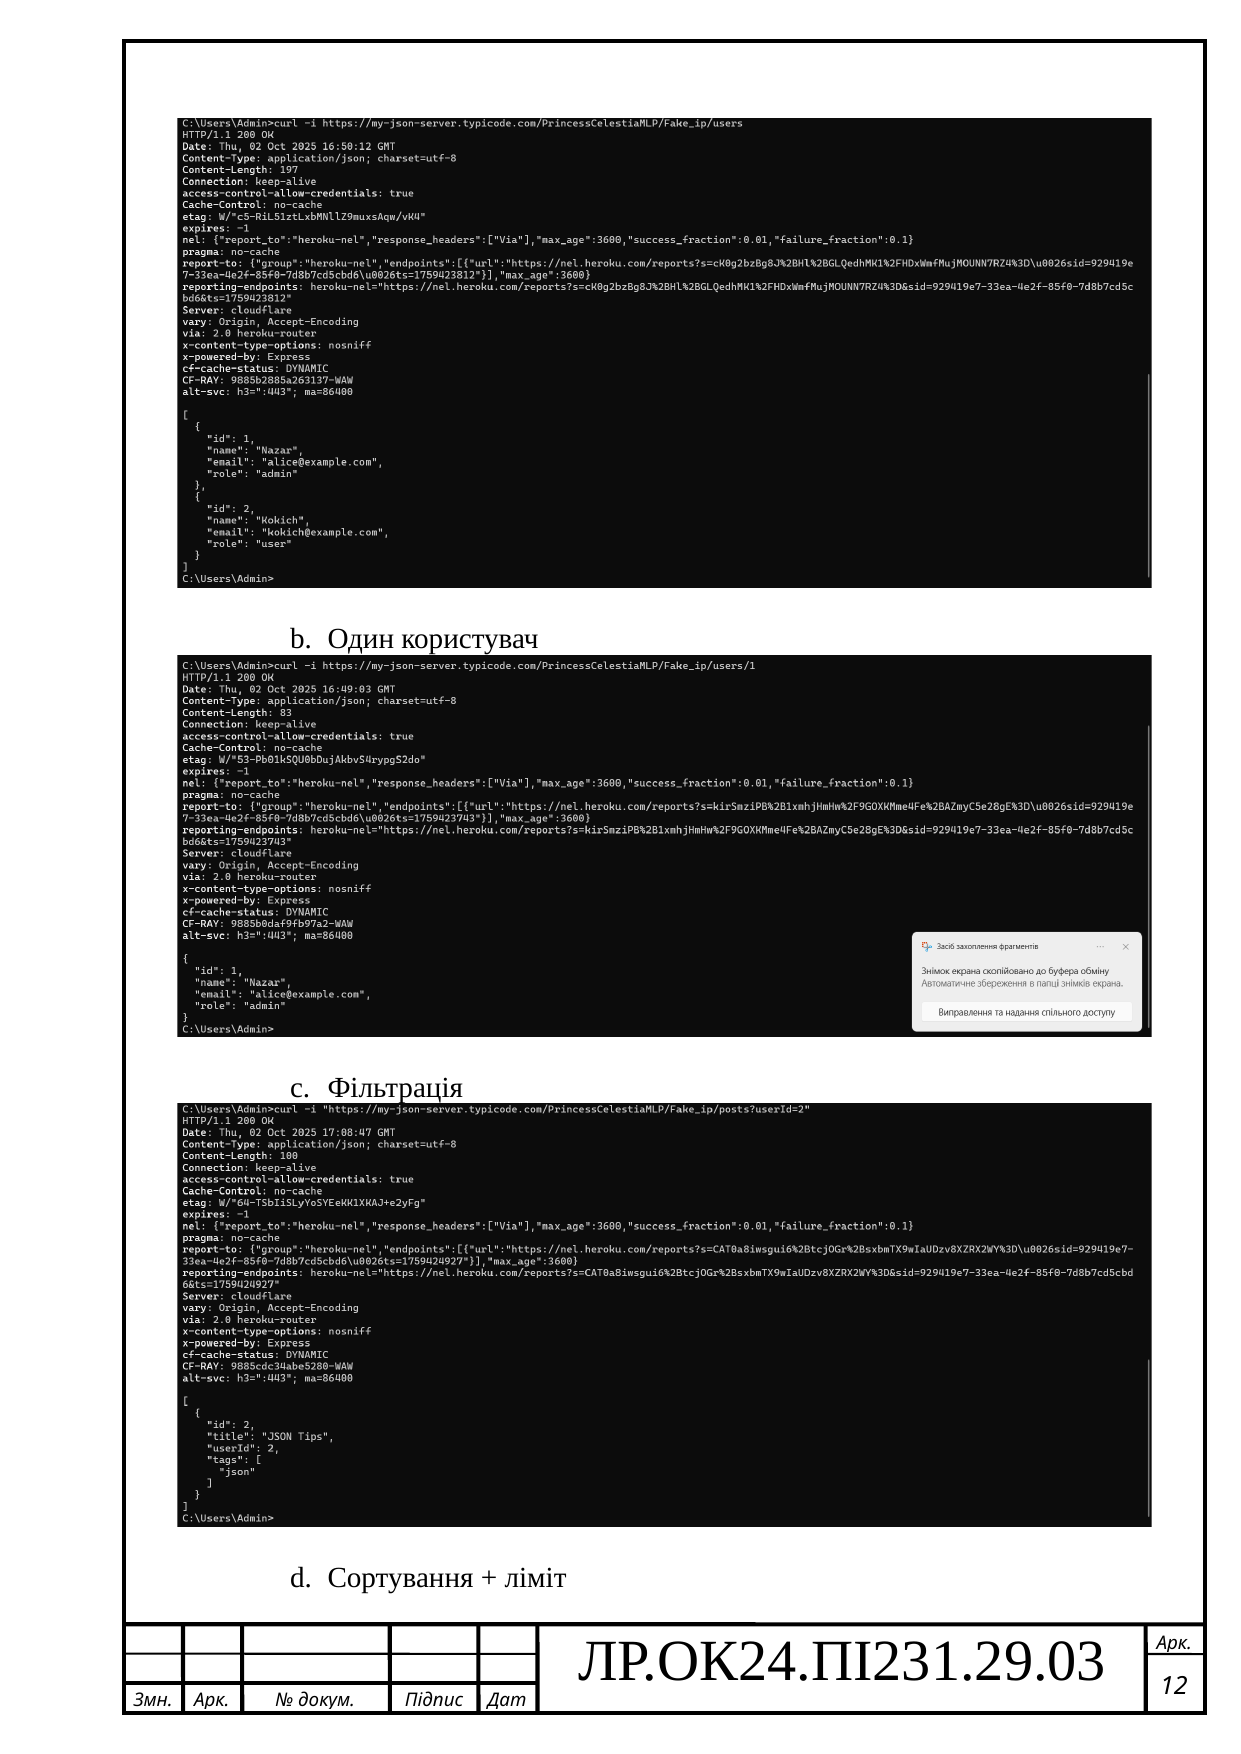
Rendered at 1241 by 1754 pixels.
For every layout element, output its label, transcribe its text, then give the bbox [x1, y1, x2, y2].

list Один користувач [290, 621, 1152, 655]
picture [177, 1103, 1152, 1527]
list Сортування + ліміт [290, 1560, 1152, 1594]
picture [177, 655, 1152, 1037]
picture [177, 118, 1152, 588]
list Фільтрація [290, 1070, 1152, 1103]
